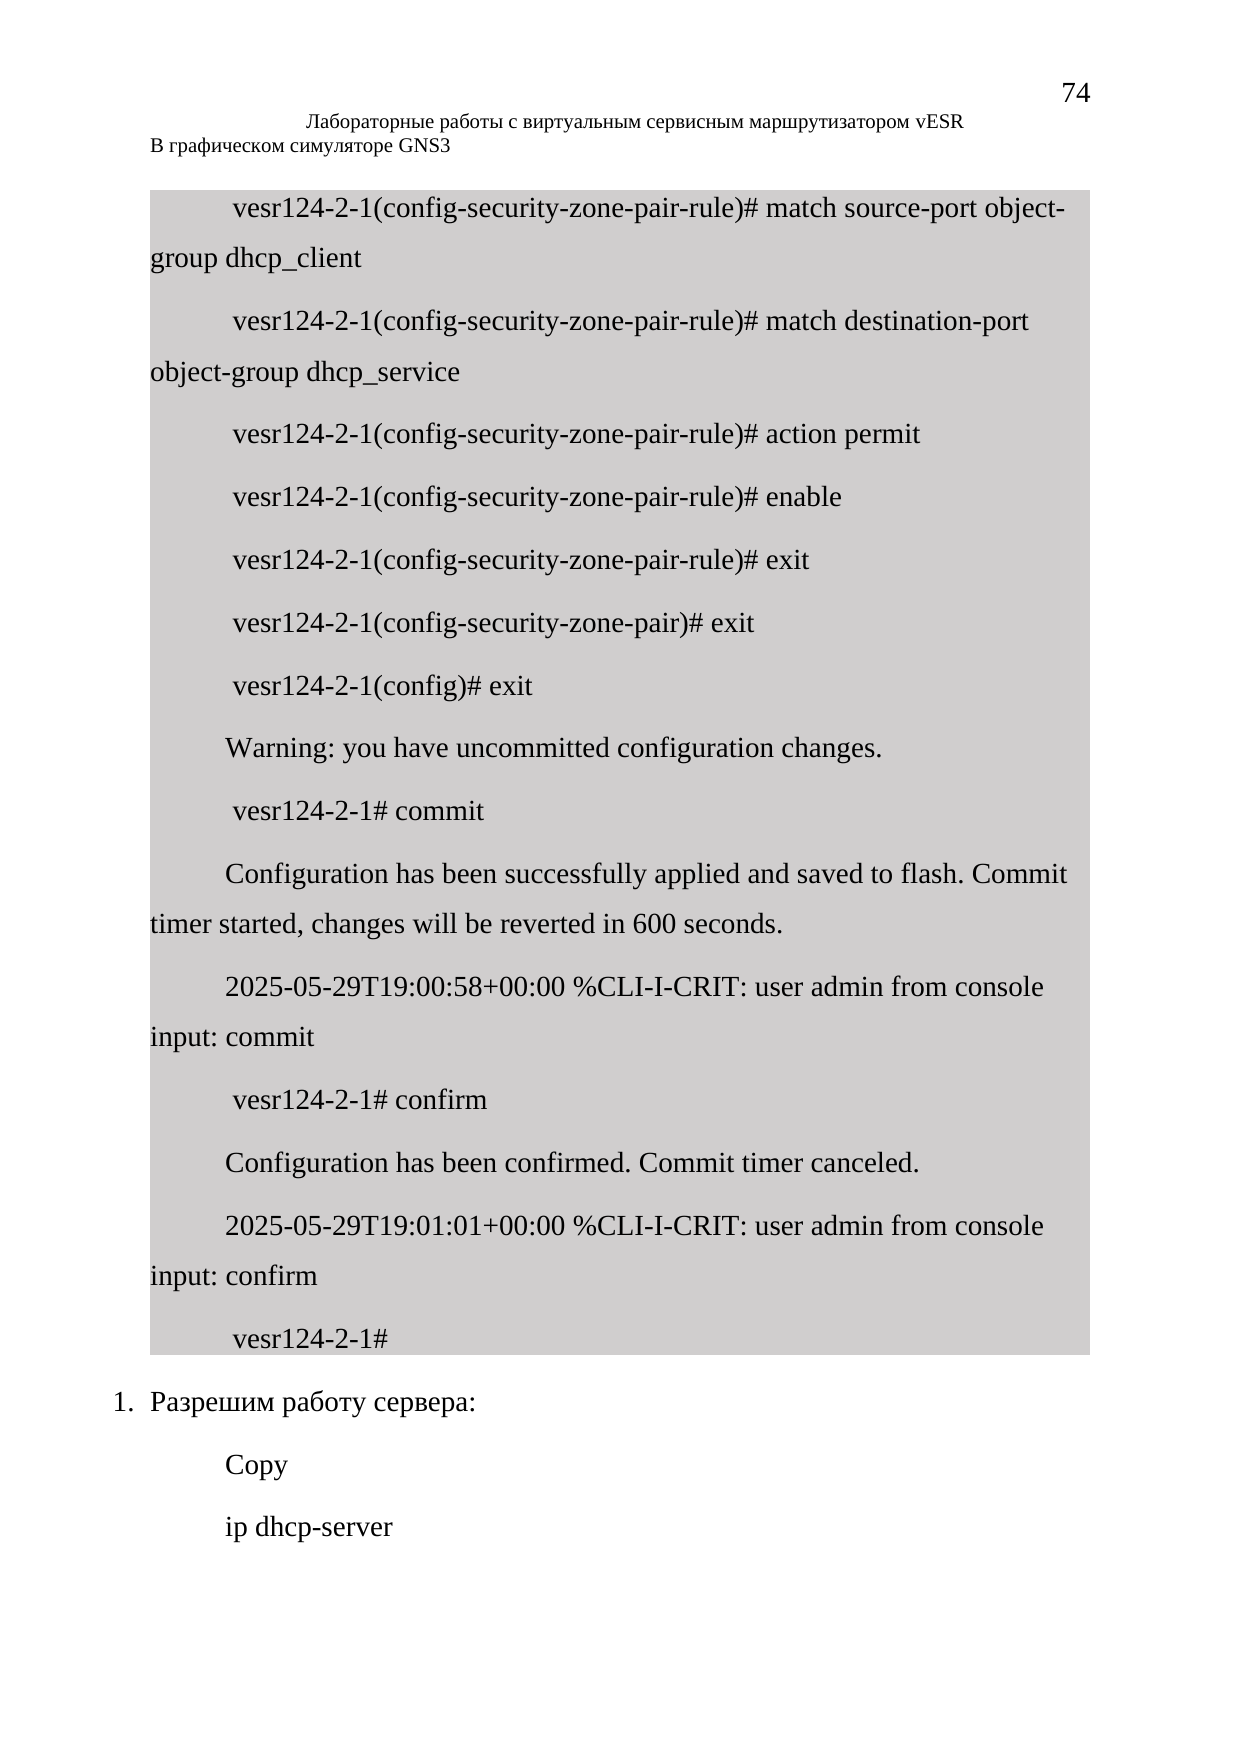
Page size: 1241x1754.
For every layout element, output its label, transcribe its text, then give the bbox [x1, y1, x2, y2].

text Configuration has been successfully applied and saved to flash. Commit timer started, changes will be reverted in 600 seconds. [150, 856, 1090, 940]
text vesr124-2-1# confirm [150, 1082, 1090, 1116]
text Configuration has been confirmed. Commit timer canceled. [150, 1145, 1090, 1179]
text 2025-05-29T19:01:01+00:00 %CLI-I-CRIT: user admin from console input: confirm [150, 1208, 1090, 1292]
text vesr124-2-1# [150, 1321, 1090, 1355]
text vesr124-2-1(config)# exit [150, 668, 1090, 701]
text Warning: you have uncommitted configuration changes. [150, 731, 1090, 764]
text vesr124-2-1(config-security-zone-pair-rule)# enable [150, 479, 1090, 513]
text 2025-05-29T19:00:58+00:00 %CLI-I-CRIT: user admin from console input: commit [150, 969, 1090, 1053]
text Copy [150, 1447, 1090, 1480]
text vesr124-2-1(config-security-zone-pair-rule)# match source-port object-group dhcp_client [150, 190, 1090, 274]
text vesr124-2-1(config-security-zone-pair-rule)# action permit [150, 416, 1090, 450]
text ip dhcp-server [150, 1509, 1090, 1543]
text vesr124-2-1(config-security-zone-pair-rule)# exit [150, 542, 1090, 576]
text vesr124-2-1(config-security-zone-pair)# exit [150, 605, 1090, 638]
text vesr124-2-1# commit [150, 793, 1090, 827]
list Разрешим работу сервера: [112, 1384, 1090, 1417]
text vesr124-2-1(config-security-zone-pair-rule)# match destination-port object-group dhcp_service [150, 303, 1090, 387]
